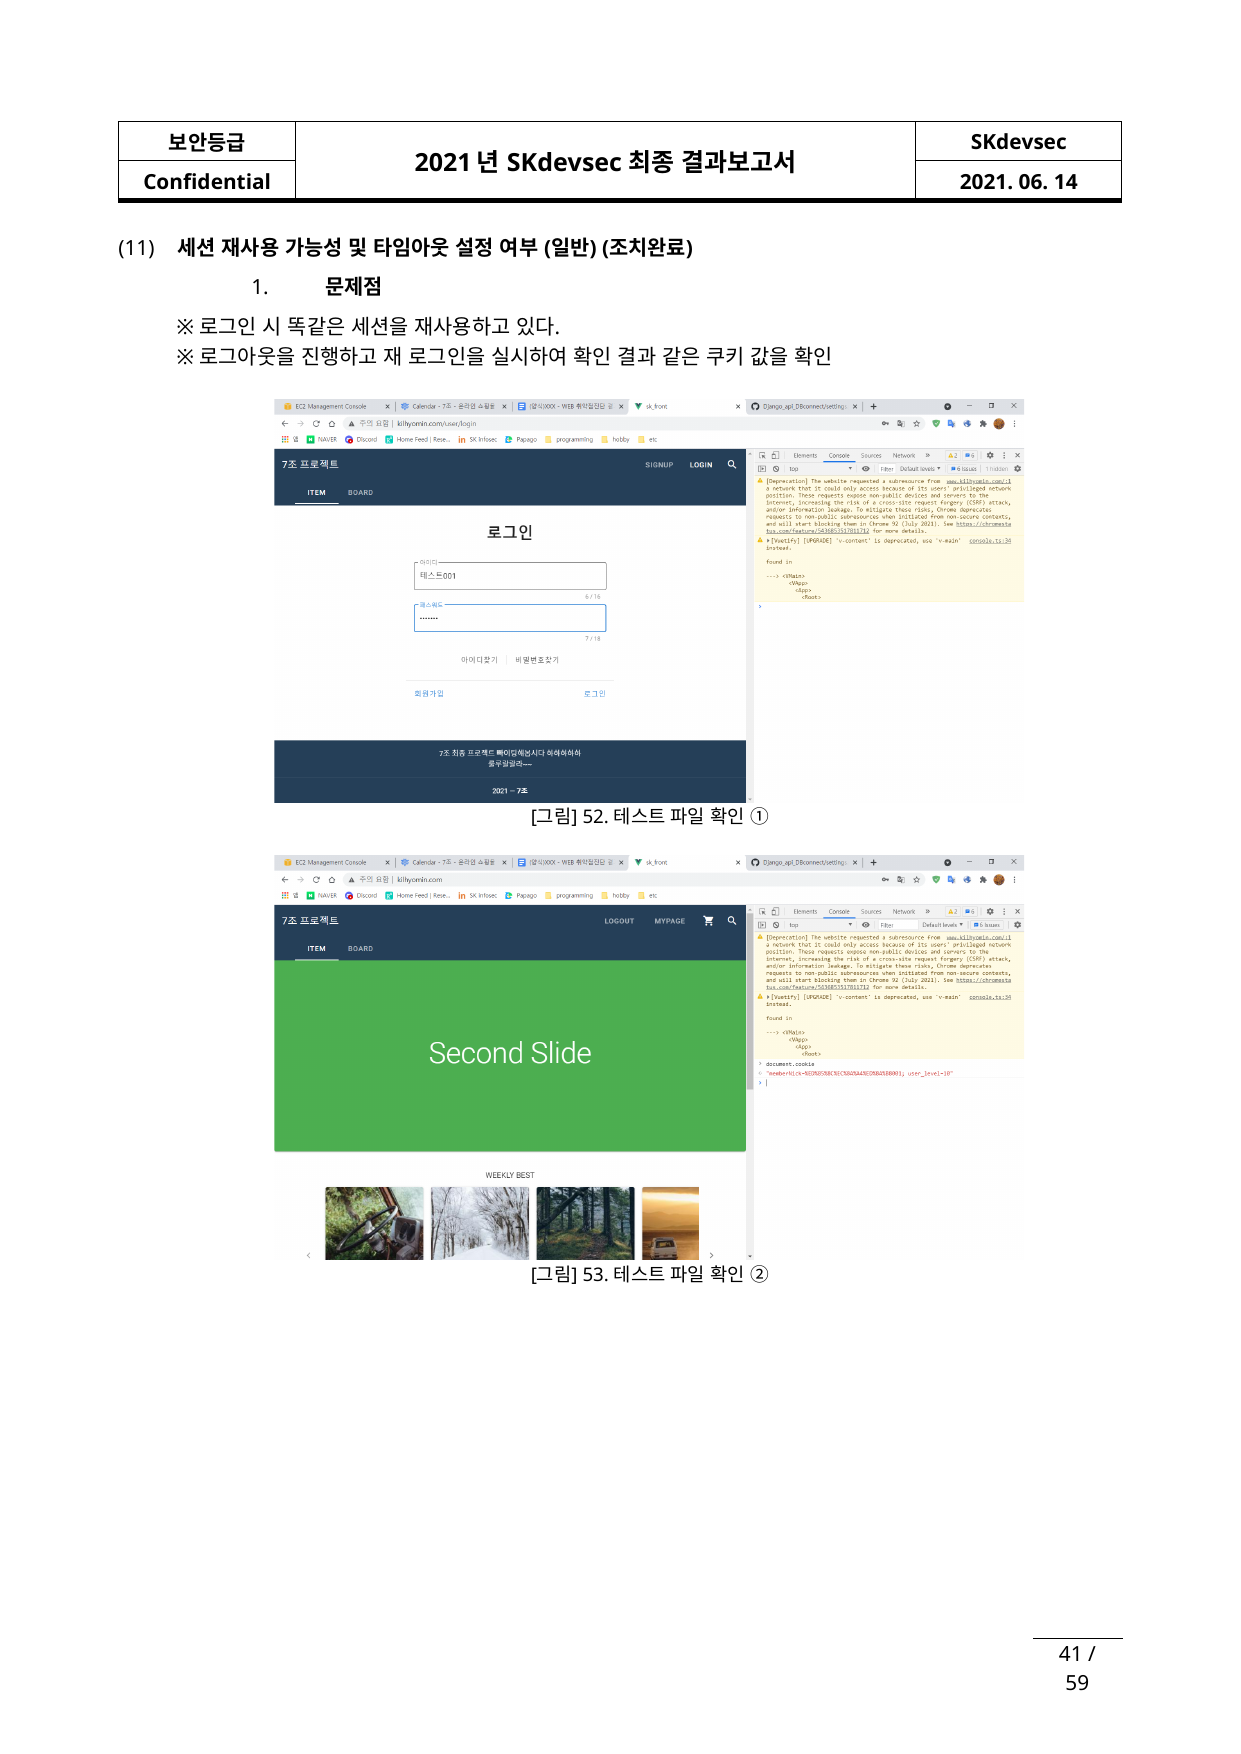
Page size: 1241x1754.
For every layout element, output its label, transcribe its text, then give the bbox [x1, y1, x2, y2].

list 세션 재사용 가능성 및 타임아웃 설정 여부 (일반) (조치완료) [118, 231, 1122, 262]
list 문제점 [251, 271, 1122, 301]
text [그림] 53. 테스트 파일 확인 ② [192, 1260, 1107, 1287]
text ※ 로그인 시 똑같은 세션을 재사용하고 있다. [176, 310, 1122, 340]
picture [274, 855, 1025, 1260]
text ※ 로그아웃을 진행하고 재 로그인을 실시하여 확인 결과 같은 쿠키 값을 확인 [176, 340, 1122, 371]
text [그림] 52. 테스트 파일 확인 ① [192, 802, 1107, 829]
picture [274, 399, 1025, 803]
